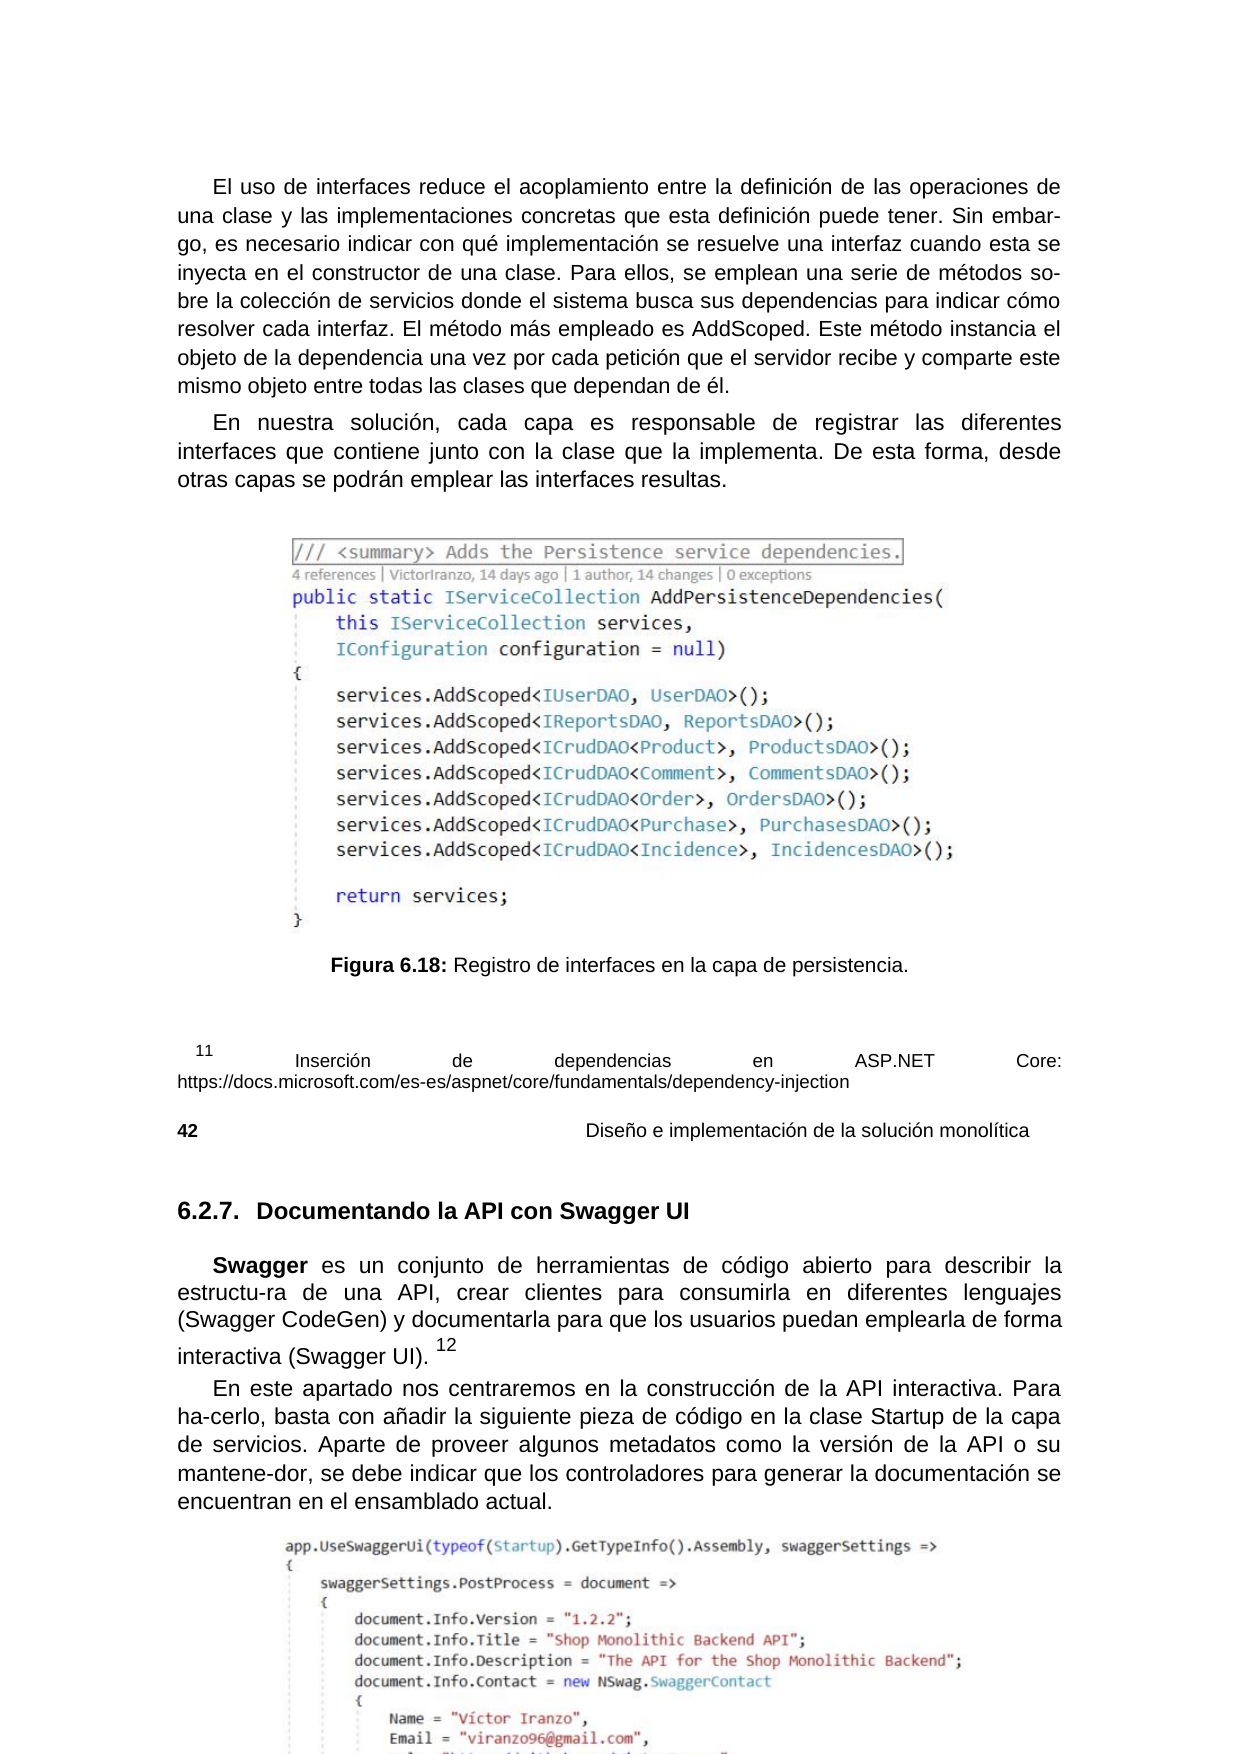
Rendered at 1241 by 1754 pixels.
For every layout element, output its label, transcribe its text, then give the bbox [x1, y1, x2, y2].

text El uso de interfaces reduce el acoplamiento entre la definición de las operaciones de una clase y las implementaciones concretas que esta definición puede tener. Sin embar-go, es necesario indicar con qué implementación se resuelve una interfaz cuando esta se inyecta en el constructor de una clase. Para ellos, se emplean una serie de métodos so-bre la colección de servicios donde el sistema busca sus dependencias para indicar cómo resolver cada interfaz. El método más empleado es AddScoped. Este método instancia el objeto de la dependencia una vez por cada petición que el servidor recibe y comparte este mismo objeto entre todas las clases que dependan de él. [177, 174, 1062, 398]
text 6.2.7. Documentando la API con Swagger UI [177, 1196, 1090, 1225]
text 42 Diseño e implementación de la solución monolítica [177, 1119, 1090, 1142]
text Figura 6.18: Registro de interfaces en la capa de persistencia. [150, 953, 1089, 977]
text En este apartado nos centraremos en la construcción de la API interactiva. Para ha-cerlo, basta con añadir la siguiente pieza de código en la clase Startup de la capa de servicios. Aparte de proveer algunos metadatos como la versión de la API o su mantene-dor, se debe indicar que los controladores para generar la documentación se encuentran en el ensamblado actual. [177, 1374, 1062, 1514]
picture [282, 528, 958, 935]
picture [273, 1536, 967, 1754]
text En nuestra solución, cada capa es responsable de registrar las diferentes interfaces que contiene junto con la clase que la implementa. De esta forma, desde otras capas se podrán emplear las interfaces resultas. [177, 409, 1062, 493]
text 11 Inserción de dependencias en ASP.NET Core: https://docs.microsoft.com/es-es/aspnet/core/fundamentals/dependency-injection [177, 1044, 1062, 1093]
text Swagger es un conjunto de herramientas de código abierto para describir la estructu-ra de una API, crear clientes para consumirla en diferentes lenguajes (Swagger CodeGen) y documentarla para que los usuarios puedan emplearla de forma interactiva (Swagger UI). 12 [177, 1252, 1062, 1371]
